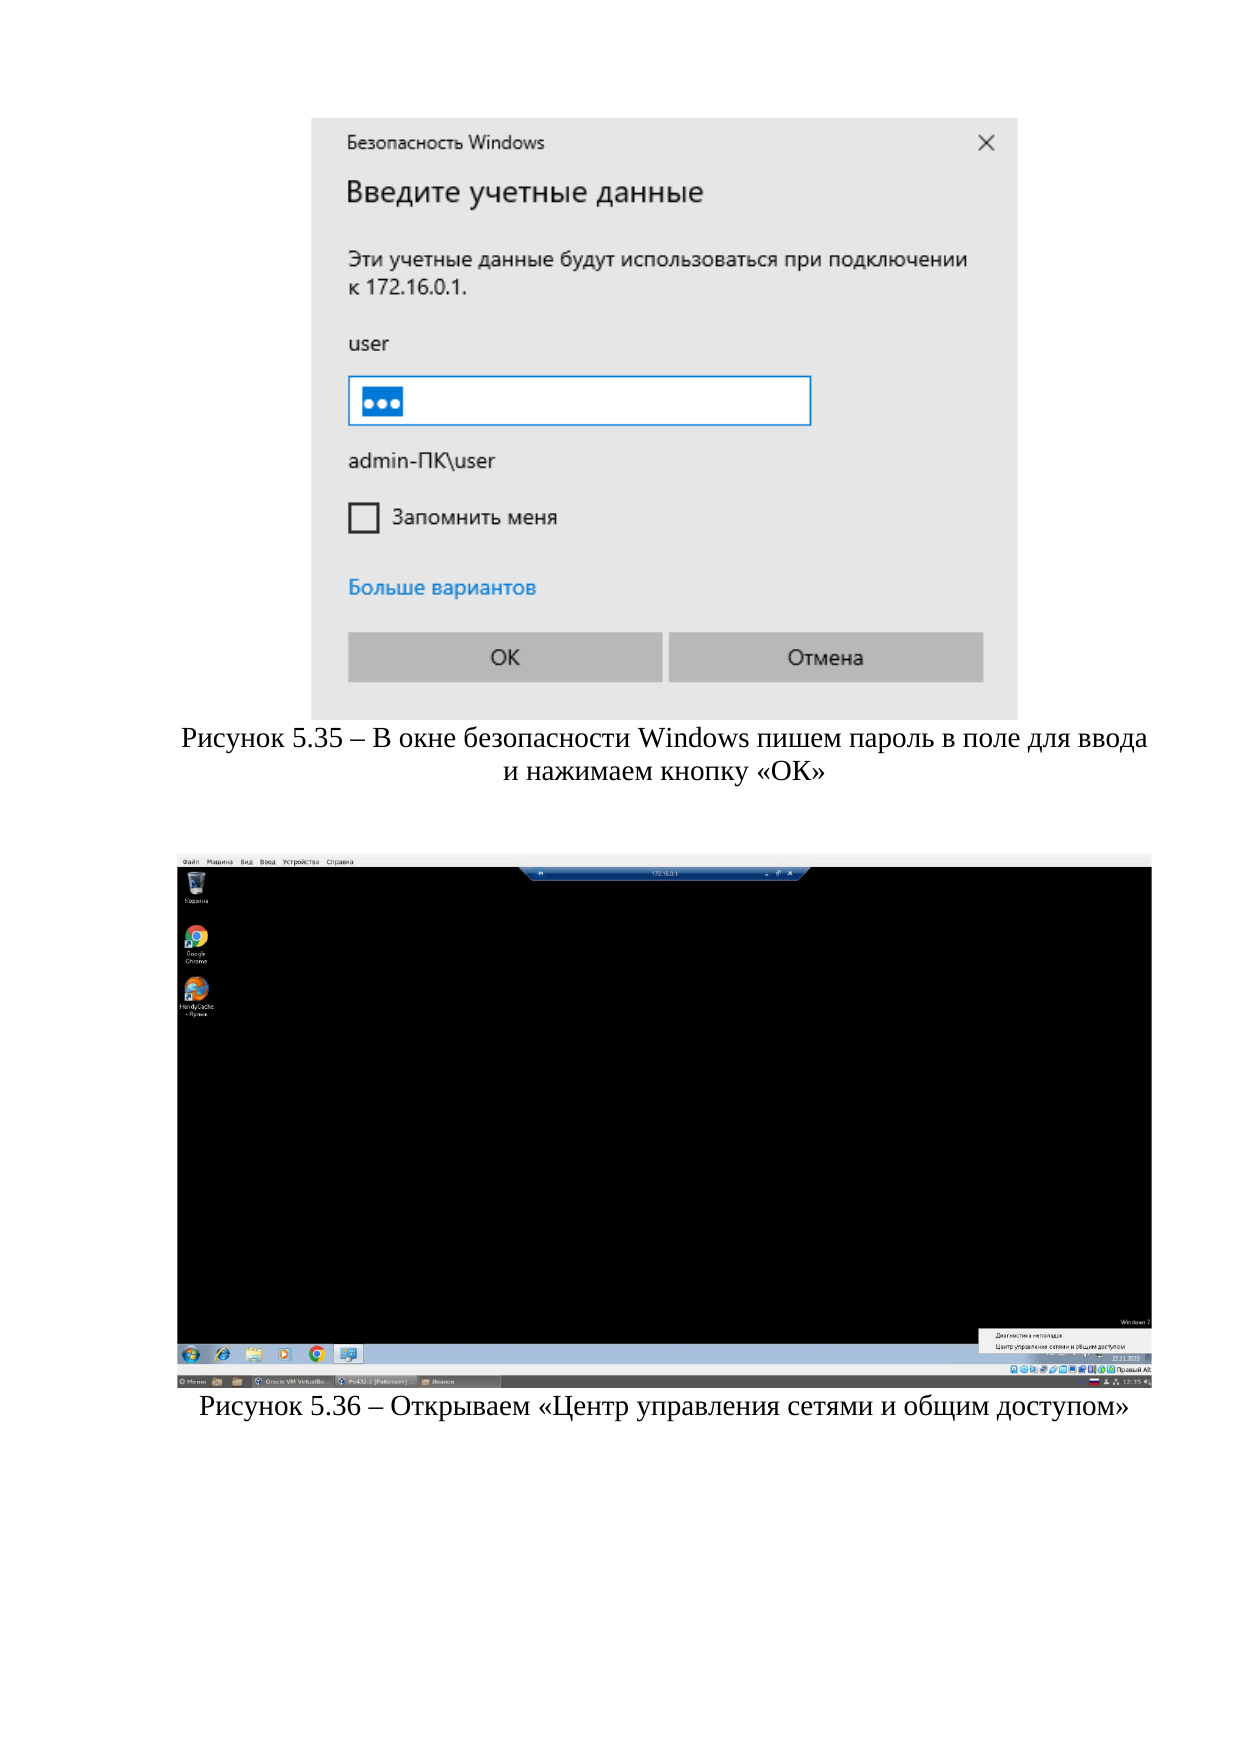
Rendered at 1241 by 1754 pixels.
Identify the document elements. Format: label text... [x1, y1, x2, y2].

picture [311, 118, 1018, 720]
picture [177, 853, 1152, 1388]
